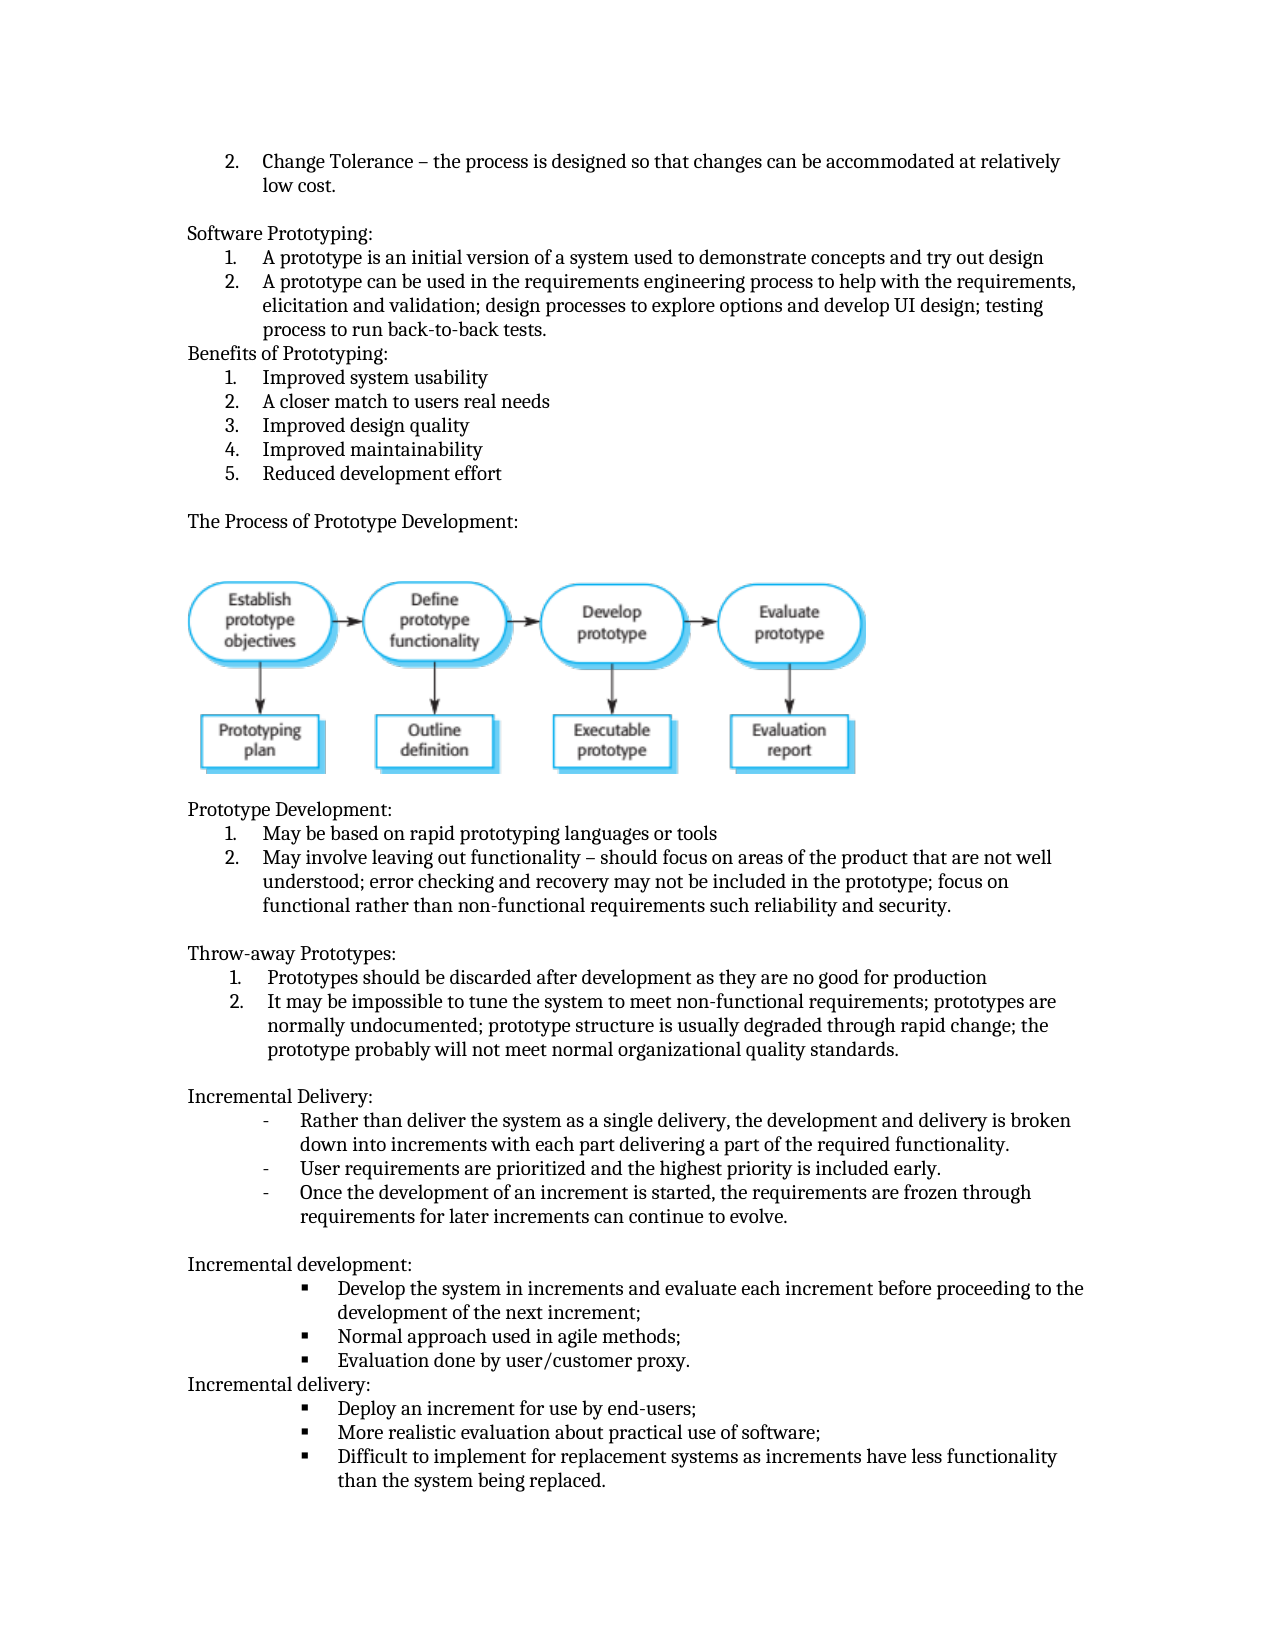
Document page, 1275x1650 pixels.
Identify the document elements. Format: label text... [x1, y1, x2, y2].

list Change Tolerance – the process is designed so that changes can be accommodated at relatively low cost. [225, 150, 1087, 198]
list Prototypes should be discarded after development as they are no good for production [229, 965, 1087, 989]
list Rather than deliver the system as a single delivery, the development and delivery is broken down into increments with each part delivering a part of the required functionality. [262, 1109, 1087, 1157]
list Deploy an increment for use by end-users; [300, 1397, 1087, 1421]
list Evaluation done by user/customer proxy. [300, 1349, 1087, 1373]
text Software Prototyping: [187, 222, 1087, 246]
list Normal approach used in agile methods; [300, 1325, 1087, 1349]
text The Process of Prototype Development: [187, 509, 1087, 533]
list User requirements are prioritized and the highest priority is included early. [262, 1157, 1087, 1181]
list Reduced development effort [225, 461, 1087, 485]
text Benefits of Prototyping: [187, 342, 1087, 366]
list More realistic evaluation about practical use of software; [300, 1421, 1087, 1444]
text Incremental Delivery: [187, 1085, 1087, 1109]
list Develop the system in increments and evaluate each increment before proceeding to the development of the next increment; [300, 1277, 1087, 1325]
list A prototype is an initial version of a system used to demonstrate concepts and try out design [225, 246, 1087, 270]
text Incremental delivery: [187, 1373, 1087, 1397]
list Improved design quality [225, 413, 1087, 437]
text Throw-away Prototypes: [187, 941, 1087, 965]
list Difficult to implement for replacement systems as increments have less functionality than the system being replaced. [300, 1444, 1087, 1492]
list Once the development of an increment is started, the requirements are frozen through requirements for later increments can continue to evolve. [262, 1181, 1087, 1229]
list It may be impossible to tune the system to meet non-functional requirements; prototypes are normally undocumented; prototype structure is usually degraded through rapid change; the prototype probably will not meet normal organizational quality standards. [229, 989, 1087, 1061]
list May involve leaving out functionality – should focus on areas of the product that are not well understood; error checking and recovery may not be included in the prototype; focus on functional rather than non-functional requirements such reliability and security. [225, 846, 1087, 917]
list A prototype can be used in the requirements engineering process to help with the requirements, elicitation and validation; design processes to explore options and develop UI design; testing process to run back-to-back tests. [225, 270, 1087, 342]
text Incremental development: [187, 1253, 1087, 1277]
list Improved system usability [225, 366, 1087, 389]
list A closer match to users real needs [225, 389, 1087, 413]
text Prototype Development: [187, 798, 1087, 822]
list Improved maintainability [225, 437, 1087, 461]
list May be based on rapid prototyping languages or tools [225, 822, 1087, 846]
